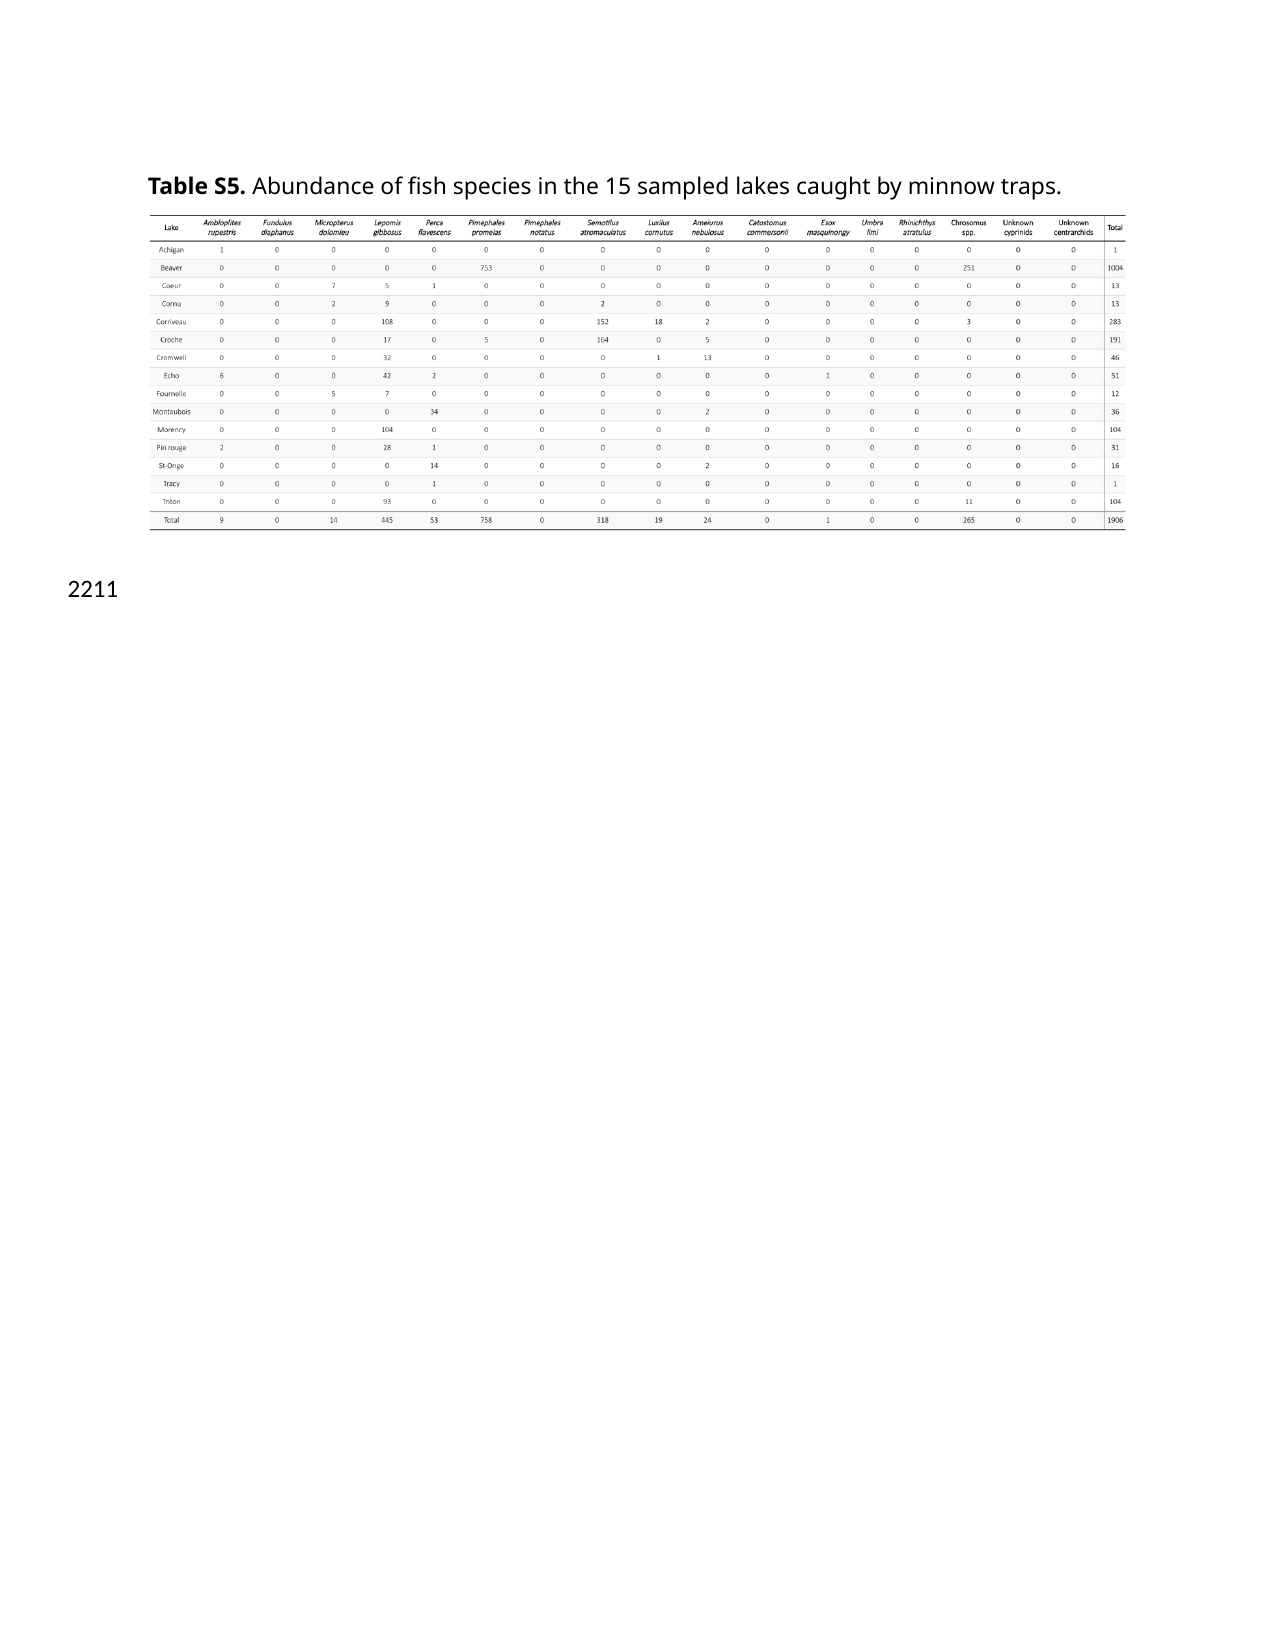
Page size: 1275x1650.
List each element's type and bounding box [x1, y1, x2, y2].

picture [147, 213, 1128, 532]
